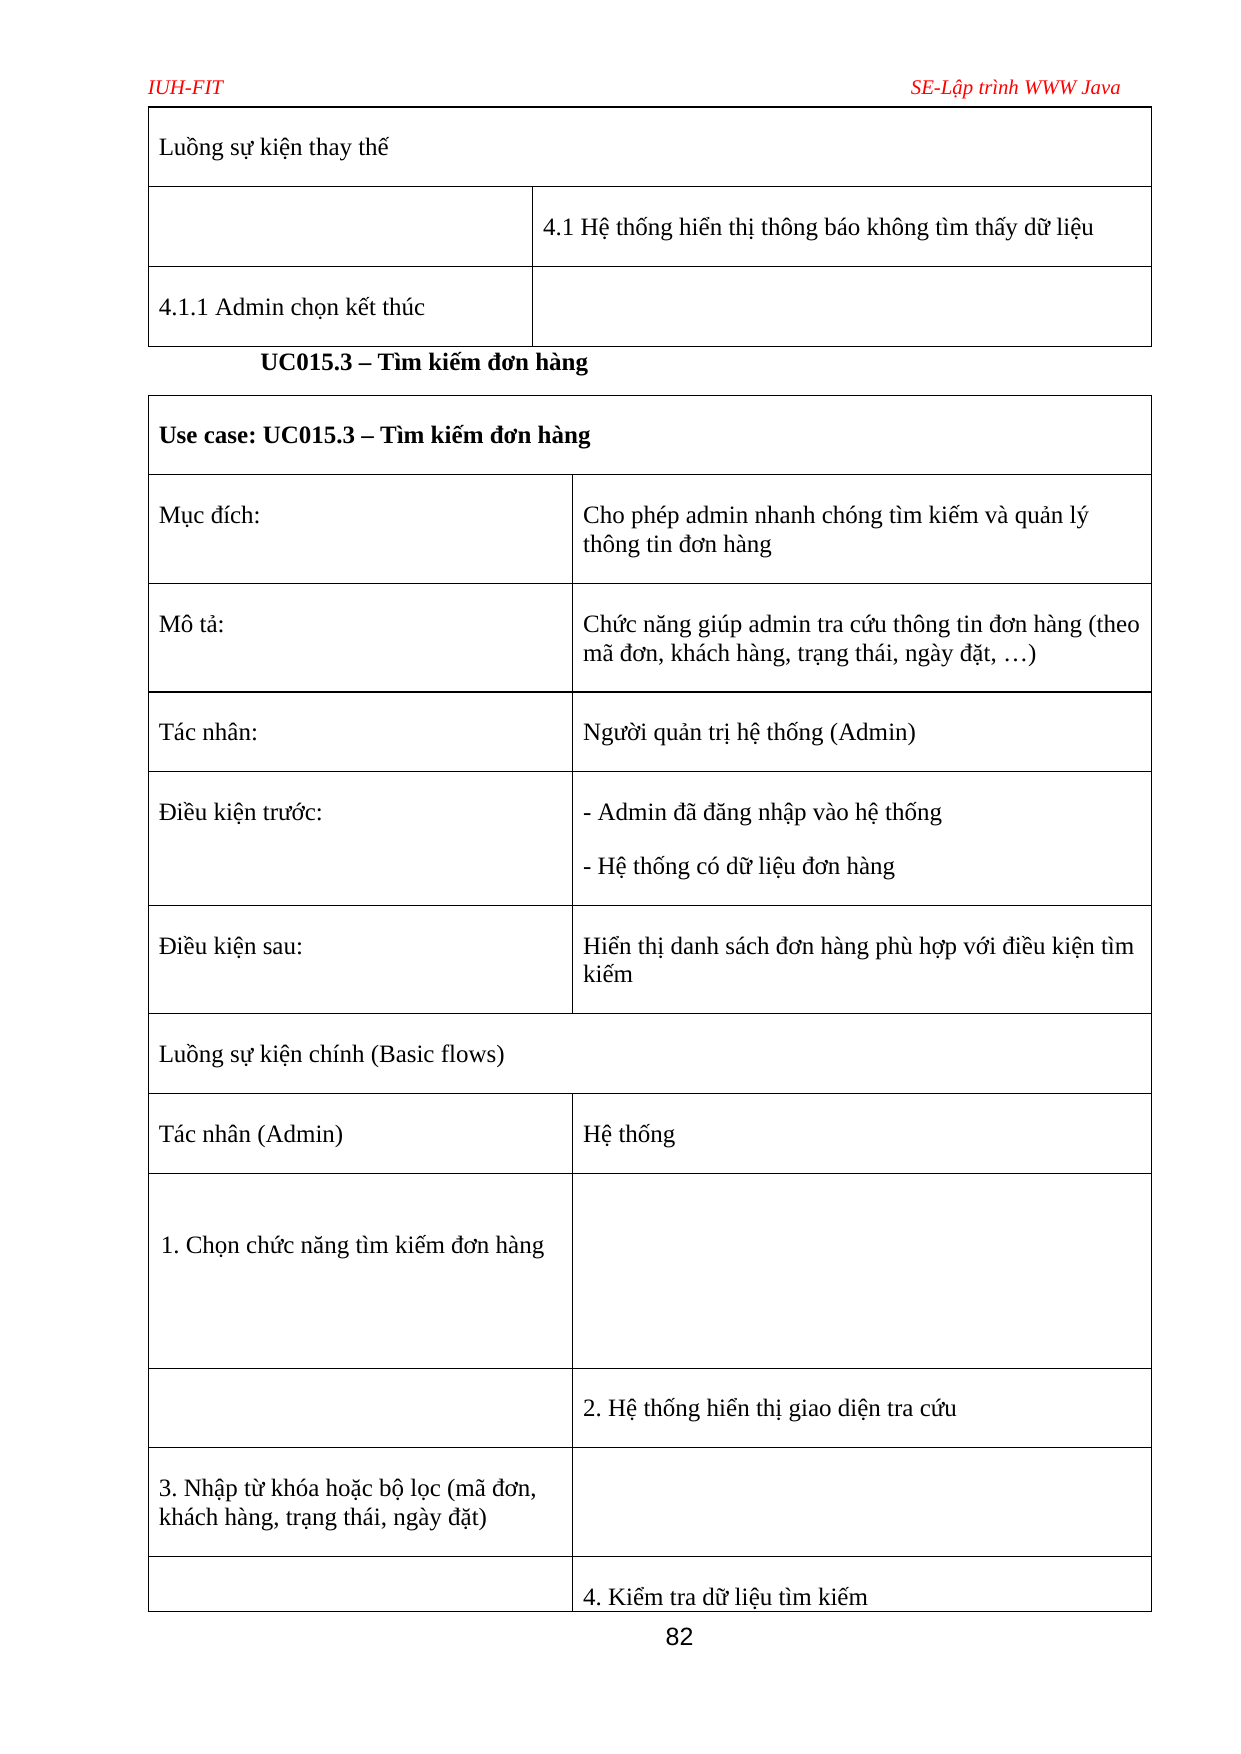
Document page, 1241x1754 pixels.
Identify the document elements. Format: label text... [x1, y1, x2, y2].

table_cell [149, 187, 532, 266]
table_cell Điều kiện sau: [149, 906, 572, 1013]
table_cell Hệ thống [573, 1094, 1151, 1173]
table_cell 2. Hệ thống hiển thị giao diện tra cứu [573, 1369, 1151, 1447]
table_cell [149, 1369, 572, 1447]
table_cell Cho phép admin nhanh chóng tìm kiếm và quản lý thông tin đơn hàng [573, 475, 1151, 583]
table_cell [573, 1557, 1151, 1611]
table_cell Chức năng giúp admin tra cứu thông tin đơn hàng (theo mã đơn, khách hàng, trạng thái, ngày đặt, …) [573, 584, 1151, 691]
table_cell Người quản trị hệ thống (Admin) [573, 693, 1151, 771]
list UC015.3 – Tìm kiếm đơn hàng [260, 347, 1152, 376]
table_cell - Admin đã đăng nhập vào hệ thống - Hệ thống có dữ liệu đơn hàng [573, 772, 1151, 905]
table_cell Luồng sự kiện chính (Basic flows) [149, 1014, 1151, 1093]
table_cell Luồng sự kiện thay thế [149, 108, 1151, 186]
table_cell [573, 1174, 1151, 1367]
table_cell [533, 267, 1151, 346]
table_cell Mục đích: [149, 475, 572, 583]
table_cell Tác nhân: [149, 693, 572, 771]
table_cell 4.1 Hệ thống hiển thị thông báo không tìm thấy dữ liệu [533, 187, 1151, 266]
table_cell Tác nhân (Admin) [149, 1094, 572, 1173]
table_cell [149, 1174, 572, 1367]
table_cell Mô tả: [149, 584, 572, 691]
table_cell Hiển thị danh sách đơn hàng phù hợp với điều kiện tìm kiếm [573, 906, 1151, 1013]
table_header Use case: UC015.3 – Tìm kiếm đơn hàng [149, 396, 1151, 474]
table_cell 3. Nhập từ khóa hoặc bộ lọc (mã đơn, khách hàng, trạng thái, ngày đặt) [149, 1448, 572, 1556]
table_cell Điều kiện trước: [149, 772, 572, 905]
table_cell [573, 1448, 1151, 1556]
table_cell [149, 1557, 572, 1611]
table_cell 4.1.1 Admin chọn kết thúc [149, 267, 532, 346]
